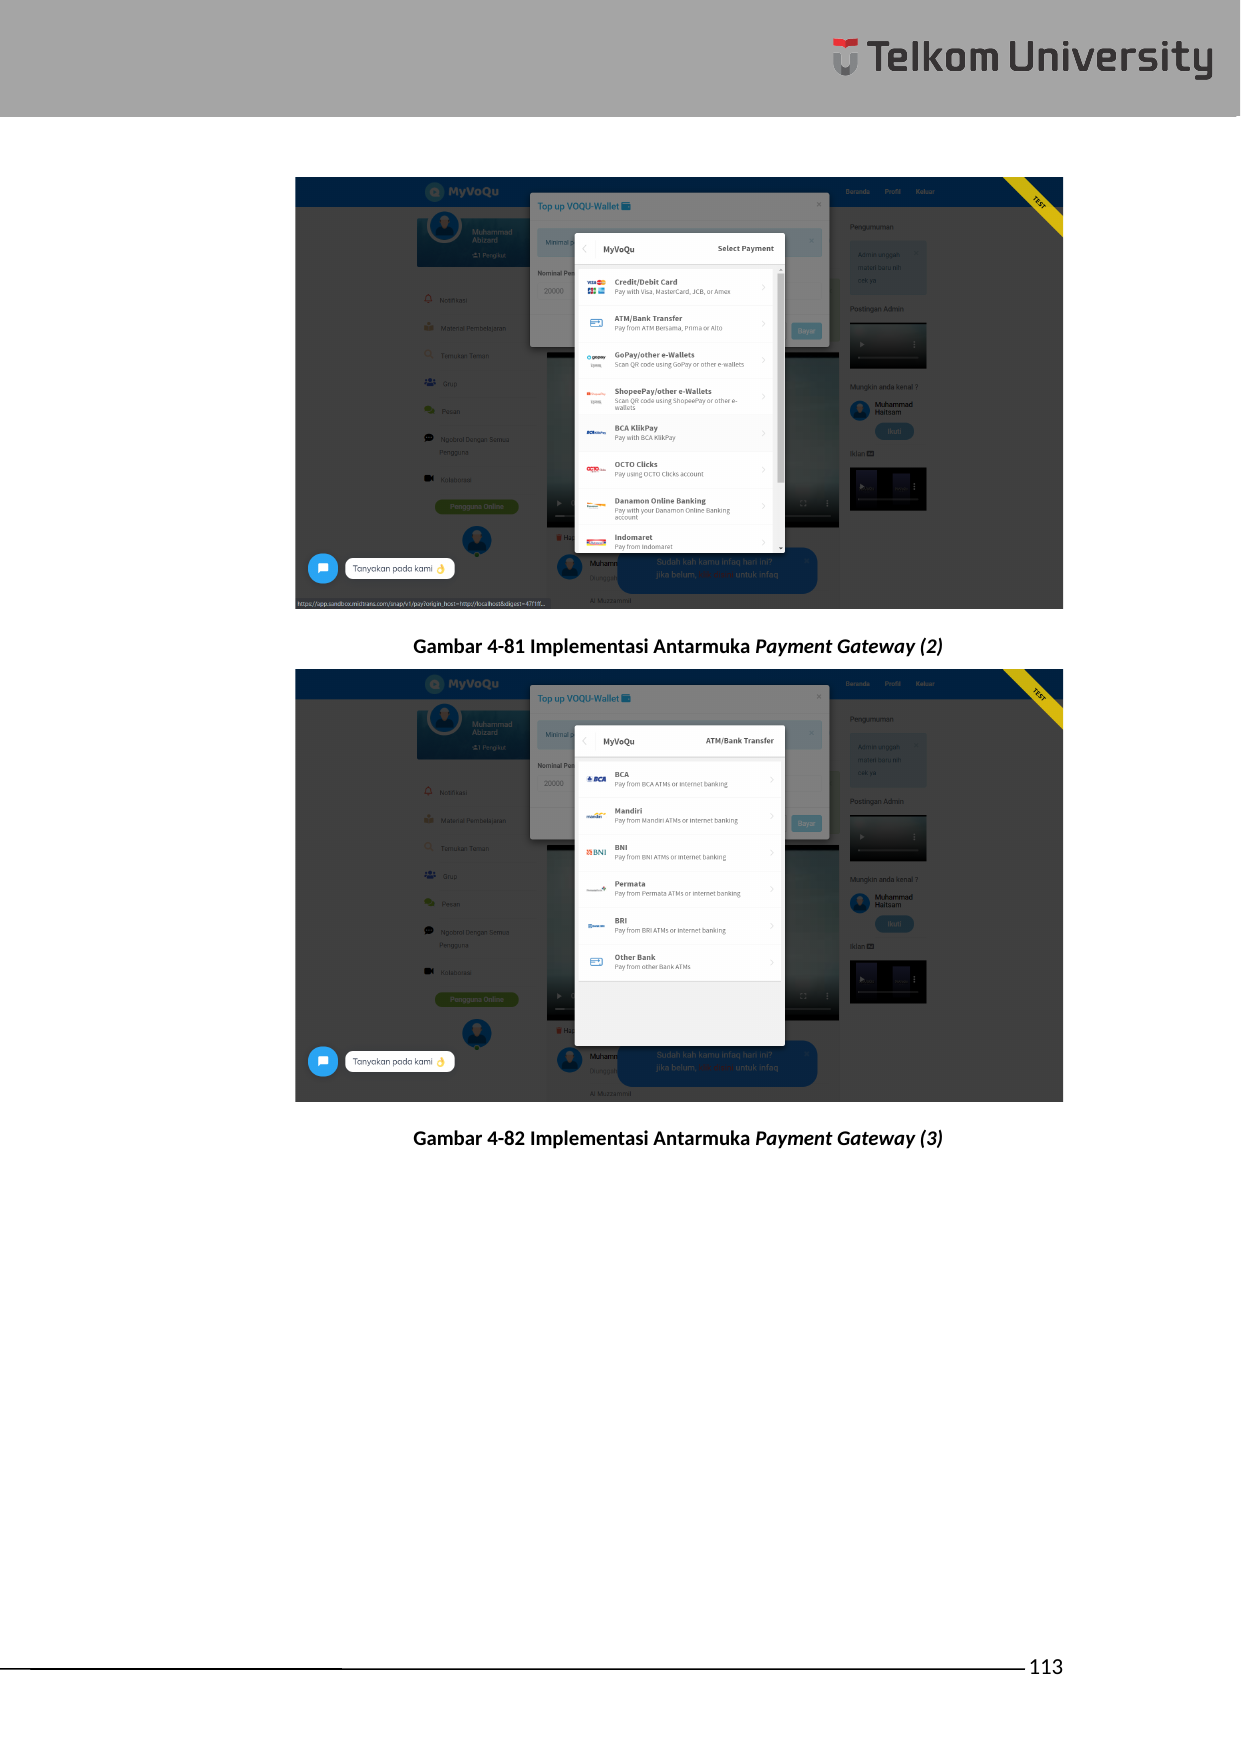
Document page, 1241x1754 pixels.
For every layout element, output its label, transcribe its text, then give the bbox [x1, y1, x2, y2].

picture [833, 38, 1213, 80]
text Gambar 4-27 Implementasi Antarmuka Payment Gateway (3) [295, 1126, 1063, 1151]
text Gambar 4-26 Implementasi Antarmuka Payment Gateway (2) [295, 633, 1063, 659]
picture [295, 669, 1064, 1102]
picture [295, 177, 1064, 609]
